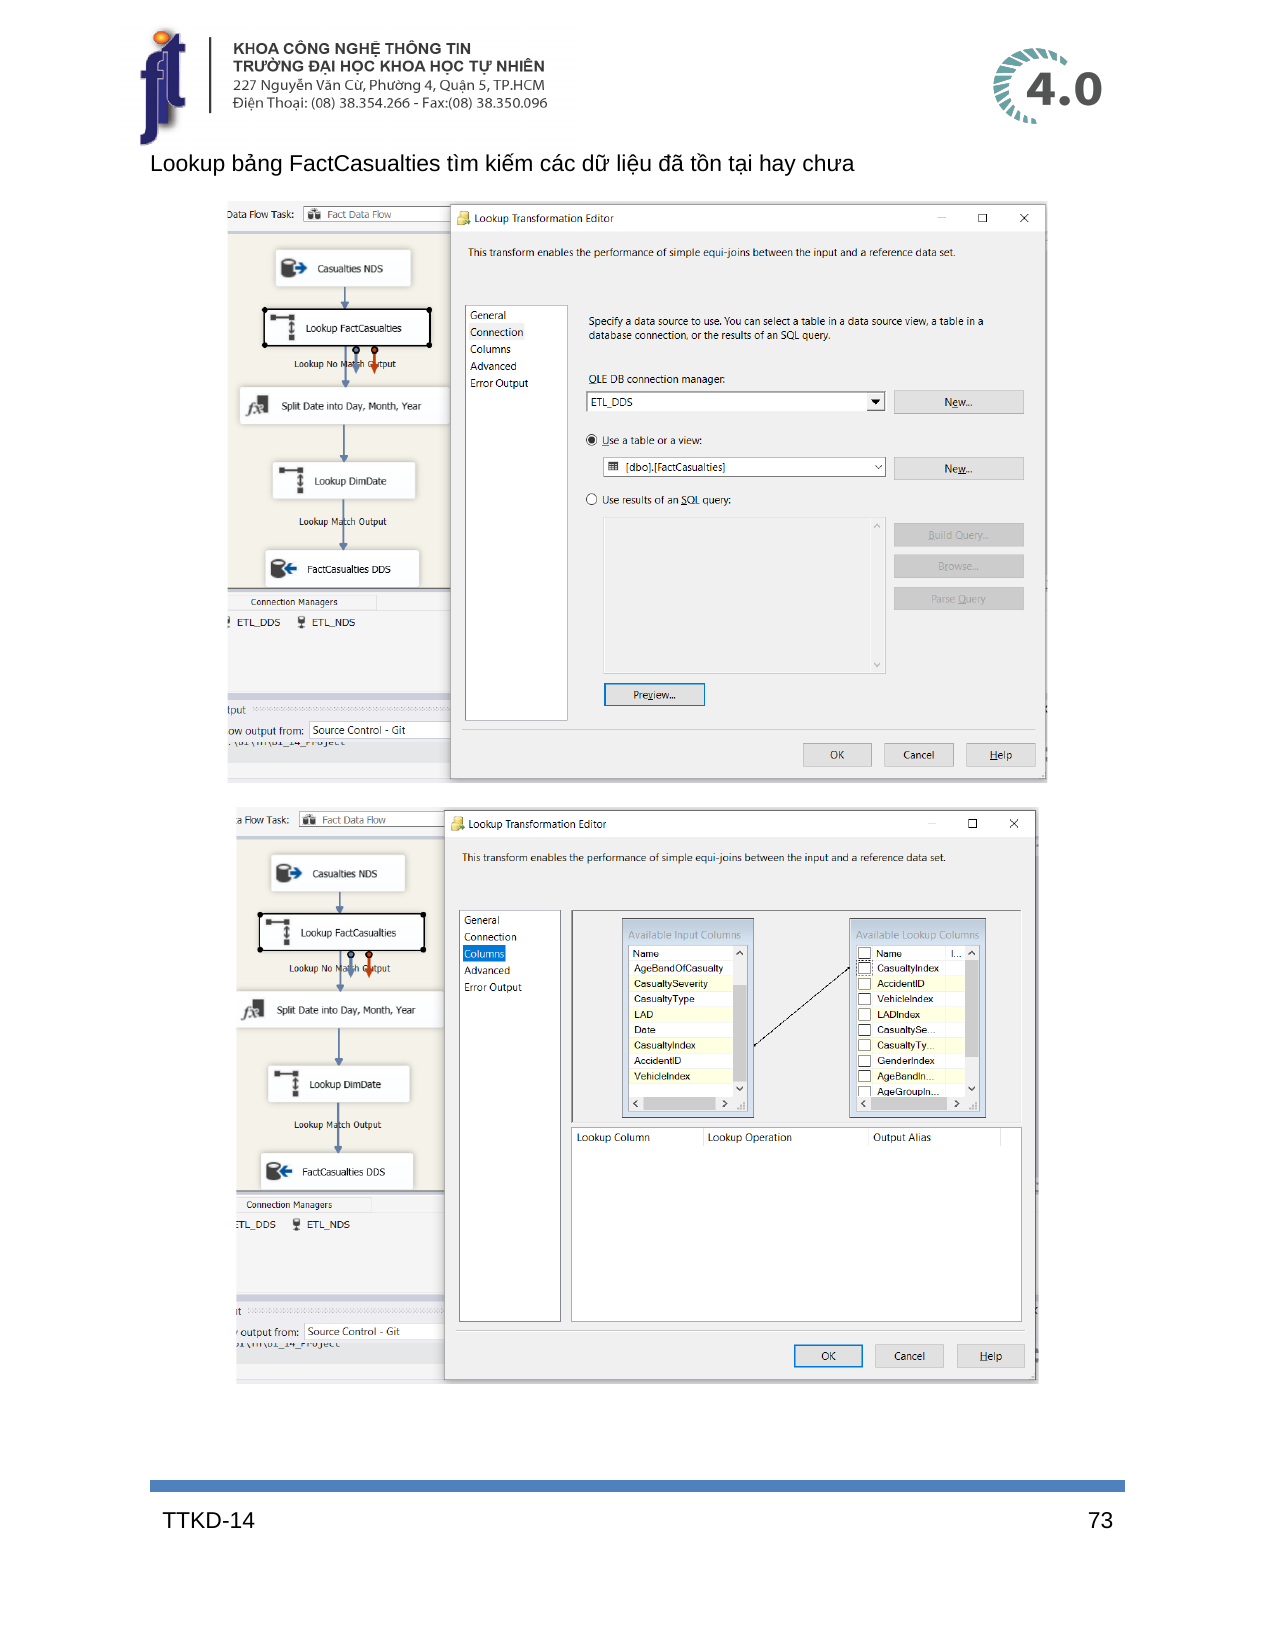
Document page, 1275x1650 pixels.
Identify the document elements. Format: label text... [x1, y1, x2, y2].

picture [236, 807, 1039, 1384]
picture [117, 21, 580, 167]
picture [985, 41, 1108, 127]
picture [227, 201, 1048, 783]
text Lookup bảng FactCasualties tìm kiếm các dữ liệu đã tồn tại hay chưa [150, 150, 1125, 176]
